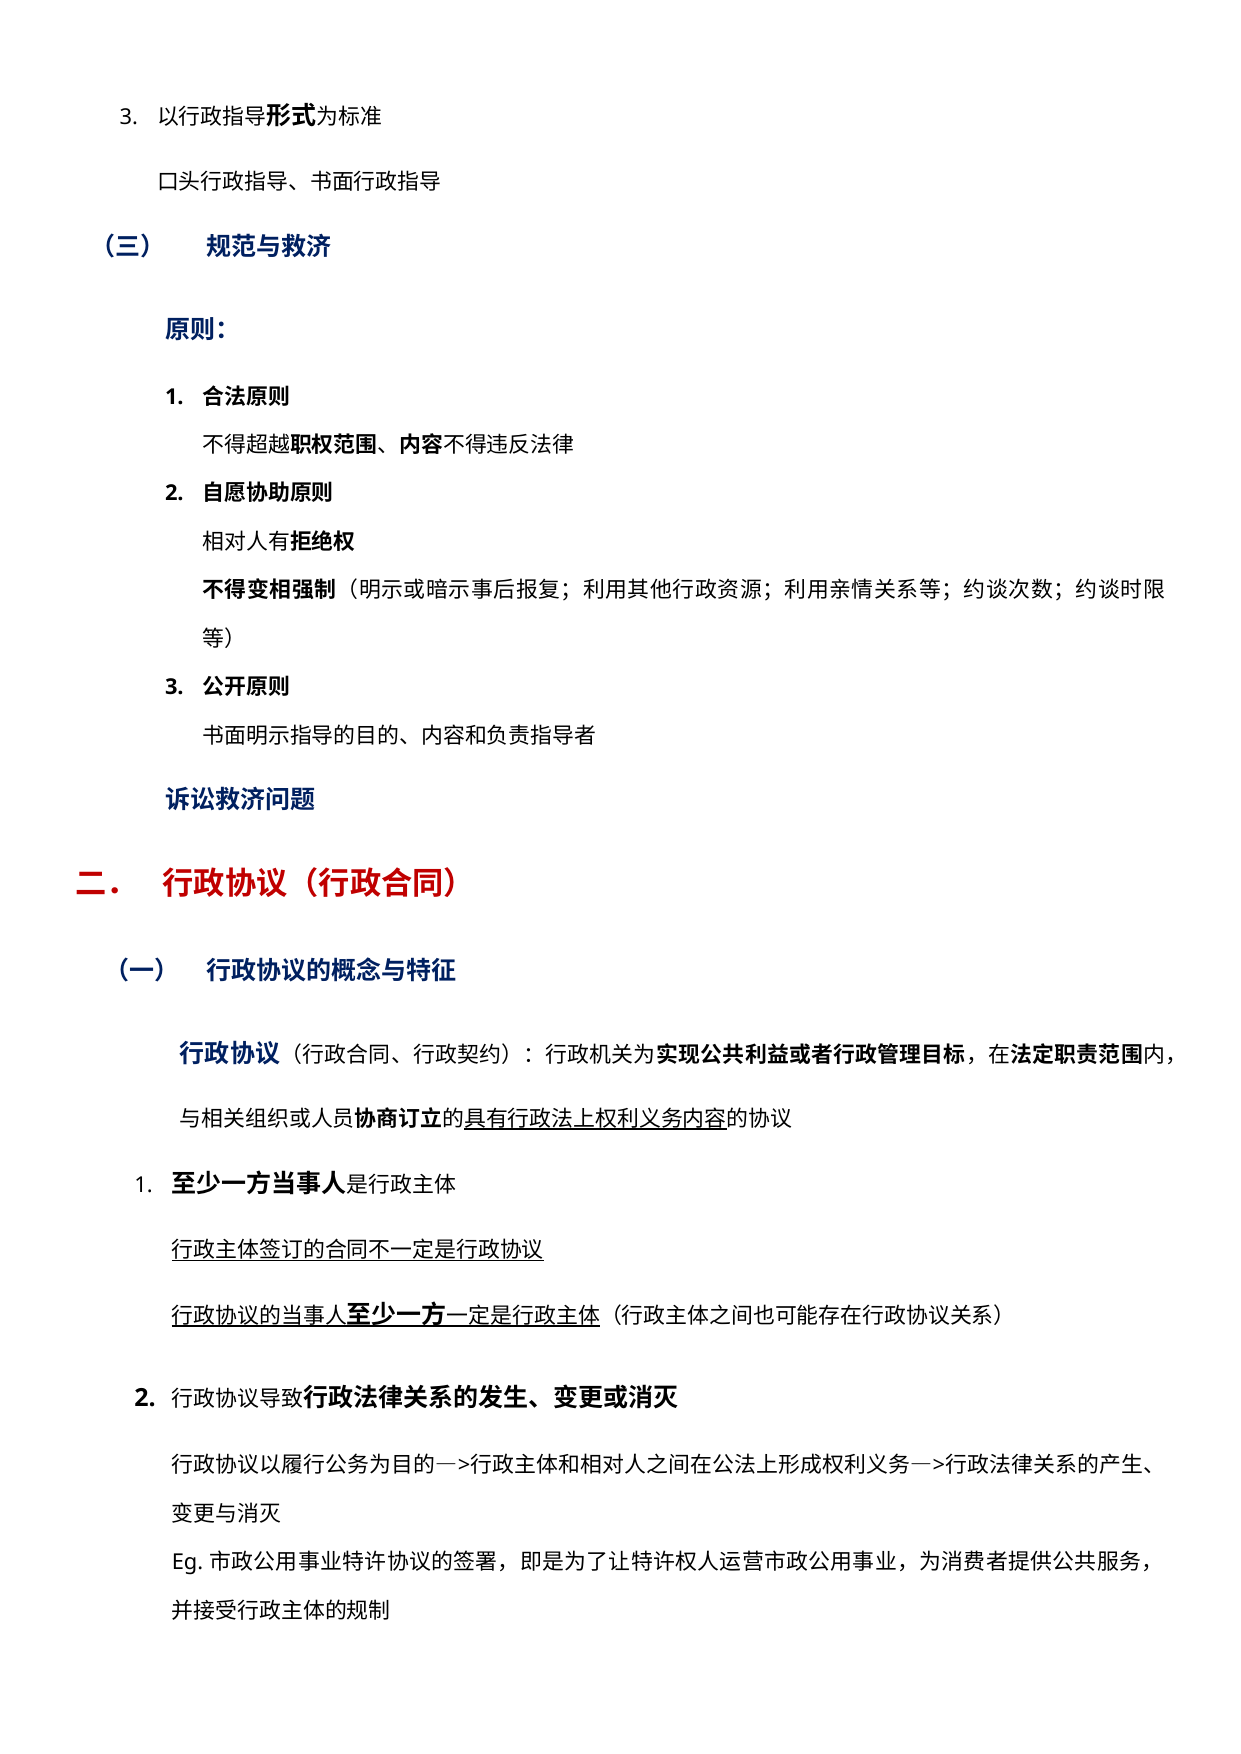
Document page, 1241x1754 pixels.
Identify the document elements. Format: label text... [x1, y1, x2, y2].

list 口头行政指导、书面行政指导 [157, 164, 1165, 196]
list 行政主体签订的合同不一定是行政协议 [172, 1232, 1165, 1264]
list 公开原则 [165, 669, 1165, 701]
list 不得变相强制（明示或暗示事后报复；利用其他行政资源；利用亲情关系等；约谈次数；约谈时限等） [202, 572, 1165, 653]
list 自愿协助原则 [165, 475, 1165, 508]
list 原则： [165, 295, 1165, 360]
list 不得超越职权范围、内容不得违反法律 [202, 427, 1165, 459]
list 规范与救济 [90, 212, 1165, 277]
list 行政协议（行政合同） [75, 849, 1165, 914]
list 行政协议（行政合同、行政契约）：行政机关为实现公共利益或者行政管理目标，在法定职责范围内，与相关组织或人员协商订立的具有行政法上权利义务内容的协议 [179, 1019, 1165, 1133]
list 行政协议的概念与特征 [104, 936, 1165, 1001]
list 行政协议导致行政法律关系的发生、变更或消灭 [134, 1363, 1165, 1428]
list 相对人有拒绝权 [202, 523, 1165, 556]
list 行政协议的当事人至少一方一定是行政主体（行政主体之间也可能存在行政协议关系） [172, 1280, 1165, 1345]
list 至少一方当事人是行政主体 [134, 1149, 1165, 1214]
list 诉讼救济问题 [165, 766, 1165, 831]
list Eg. 市政公用事业特许协议的签署，即是为了让特许权人运营市政公用事业，为消费者提供公共服务，并接受行政主体的规制 [172, 1544, 1165, 1625]
list 行政协议以履行公务为目的—>行政主体和相对人之间在公法上形成权利义务—>行政法律关系的产生、变更与消灭 [172, 1447, 1165, 1528]
list 书面明示指导的目的、内容和负责指导者 [202, 717, 1165, 750]
list 以行政指导形式为标准 [119, 81, 1165, 146]
list 合法原则 [165, 378, 1165, 411]
